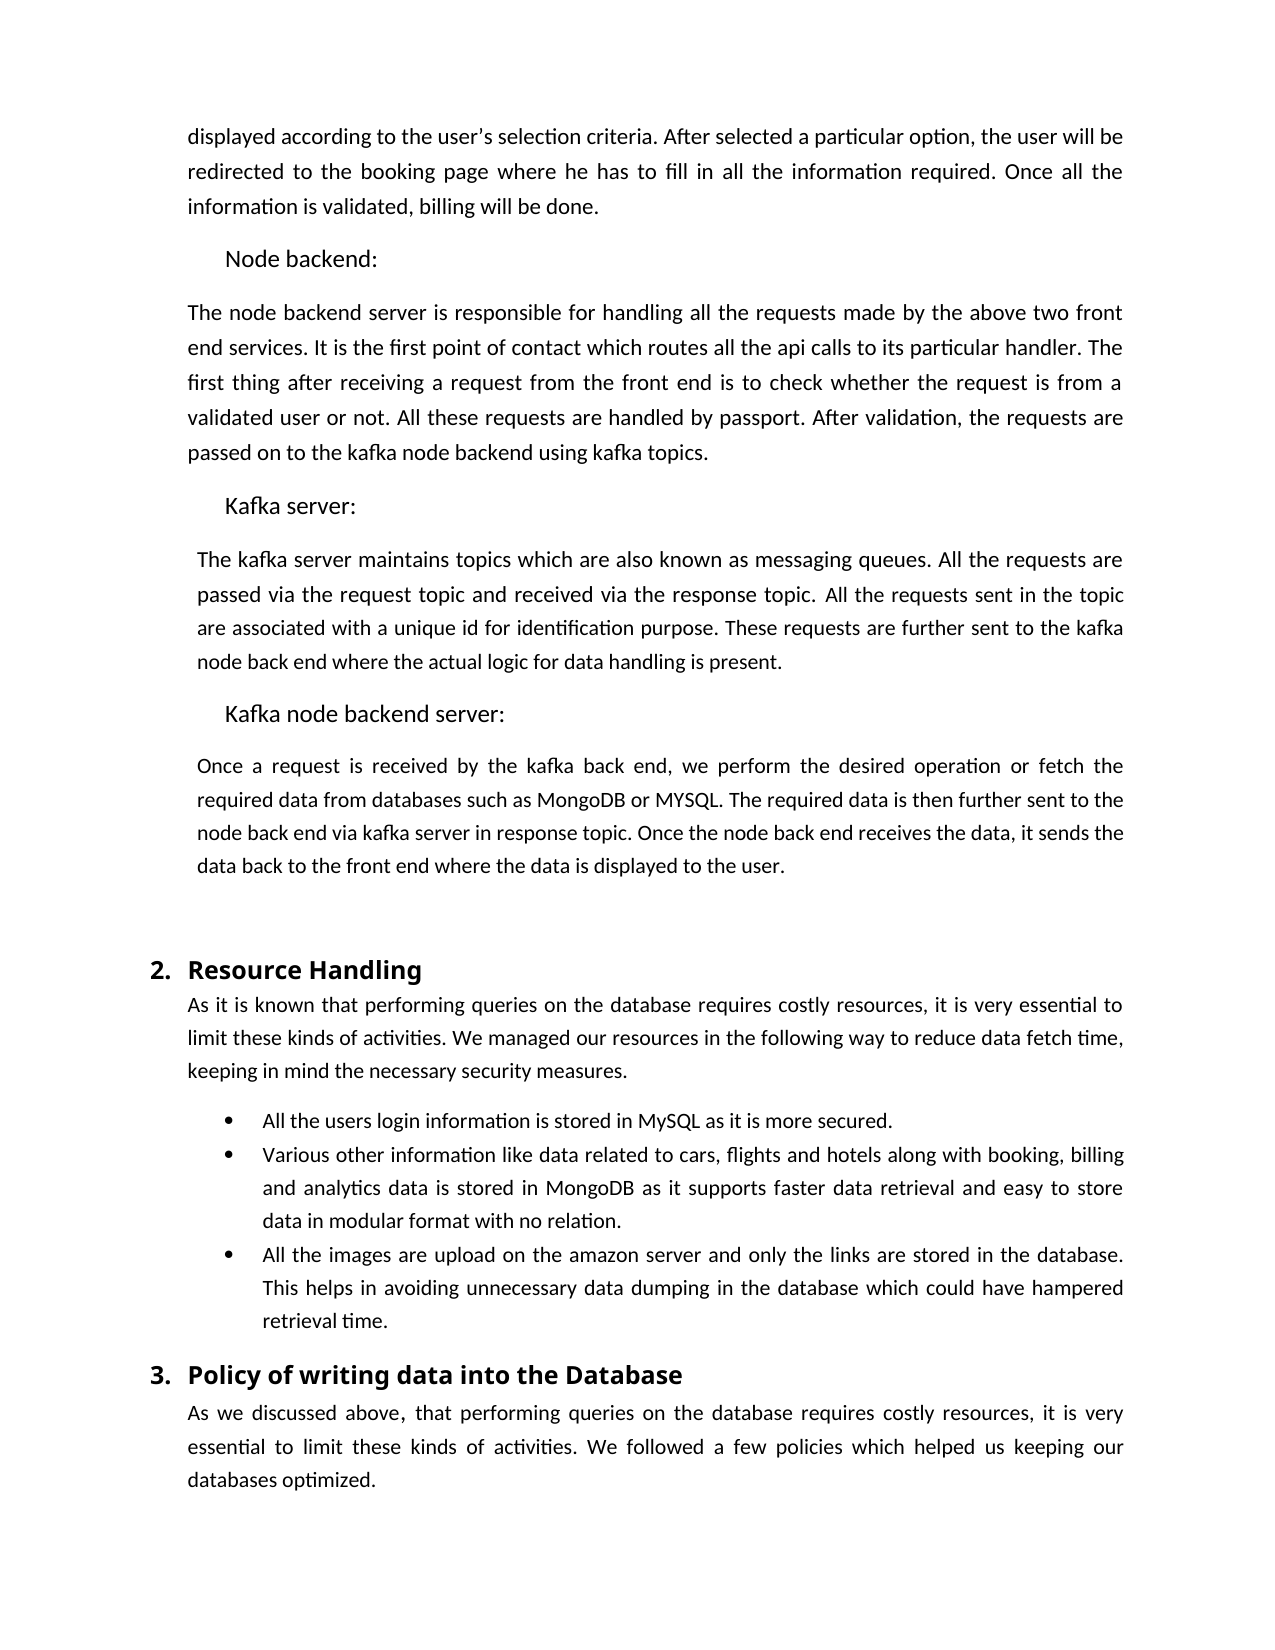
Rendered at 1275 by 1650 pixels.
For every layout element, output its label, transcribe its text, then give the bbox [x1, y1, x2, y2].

text Once a request is received by the kafka back end, we perform the desired operation or fetch the required data from databases such as MongoDB or MYSQL. The required data is then further sent to the node back end via kafka server in response topic. Once the node back end receives the data, it sends the data back to the front end where the data is displayed to the user. [197, 753, 1125, 879]
text The node backend server is responsible for handling all the requests made by the above two front end services. It is the first point of contact which routes all the api calls to its particular handler. The first thing after receiving a request from the front end is to check whether the request is from a validated user or not. All these requests are handled by passport. After validation, the requests are passed on to the kafka node backend using kafka topics. [187, 298, 1125, 466]
text Kafka server: [187, 490, 1125, 521]
text As it is known that performing queries on the database requires costly resources, it is very essential to limit these kinds of activities. We managed our resources in the following way to reduce data fetch time, keeping in mind the necessary security measures. [187, 991, 1125, 1084]
text As we discussed above, that performing queries on the database requires costly resources, it is very essential to limit these kinds of activities. We followed a few policies which helped us keeping our databases optimized. [187, 1396, 1125, 1493]
subtitle Policy of writing data into the Database [150, 1357, 1125, 1392]
list Various other information like data related to cars, flights and hotels along with booking, billing and analytics data is stored in MongoDB as it supports faster data retrieval and easy to store data in modular format with no relation. [225, 1141, 1125, 1234]
list All the users login information is stored in MySQL as it is more secured. [225, 1107, 1125, 1134]
text Node backend: [187, 243, 1125, 274]
text The kafka server maintains topics which are also known as messaging queues. All the requests are passed via the request topic and received via the response topic. All the requests sent in the topic are associated with a unique id for identification purpose. These requests are further sent to the kafka node back end where the actual logic for data handling is present. [197, 545, 1125, 674]
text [187, 122, 1125, 220]
text Kafka node backend server: [197, 698, 1125, 728]
subtitle Resource Handling [150, 953, 1125, 987]
